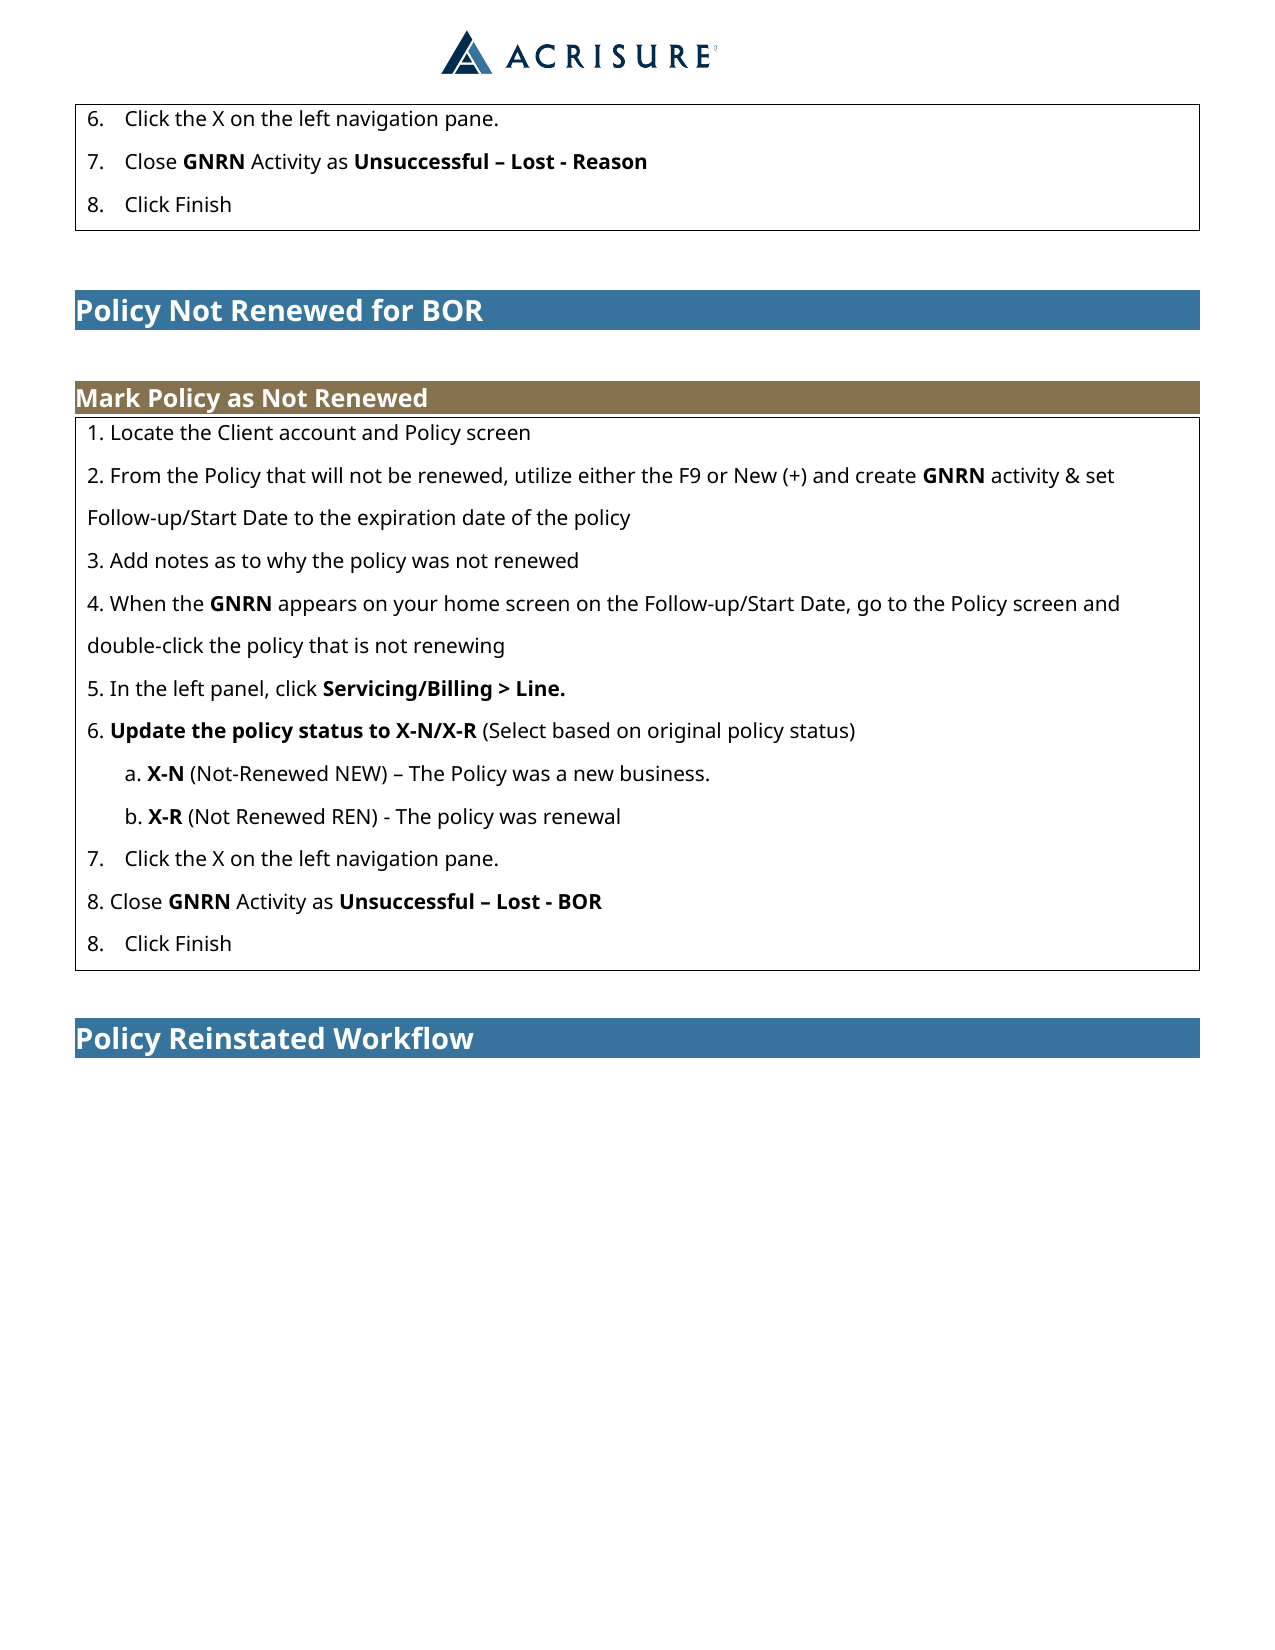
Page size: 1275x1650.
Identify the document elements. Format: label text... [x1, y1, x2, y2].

picture [439, 23, 718, 80]
subtitle Mark Policy as Not Renewed [75, 381, 1200, 414]
table_header 1. Locate the Client account and Policy screen 2. From the Policy that will not be renewed, utilize either the F9 or New (+) and create GNRN activity & set Follow-up/Start Date to the expiration date of the policy 3. Add notes as to why the policy was not renewed 4. When the GNRN appears on your home screen on the Follow-up/Start Date, go to the Policy screen and double-click the policy that is not renewing 5. In the left panel, click Servicing/Billing > Line. 6. Update the policy status to X-N/X-R (Select based on original policy status) a. X-N (Not-Renewed NEW) – The Policy was a new business. b. X-R (Not Renewed REN) - The policy was renewal Click the X on the left navigation pane. 8. Close GNRN Activity as Unsuccessful – Lost - BOR Click Finish [76, 418, 1199, 970]
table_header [76, 105, 1199, 230]
subtitle Policy Not Renewed for BOR [75, 290, 1200, 330]
subtitle Policy Reinstated Workflow [75, 1018, 1200, 1058]
